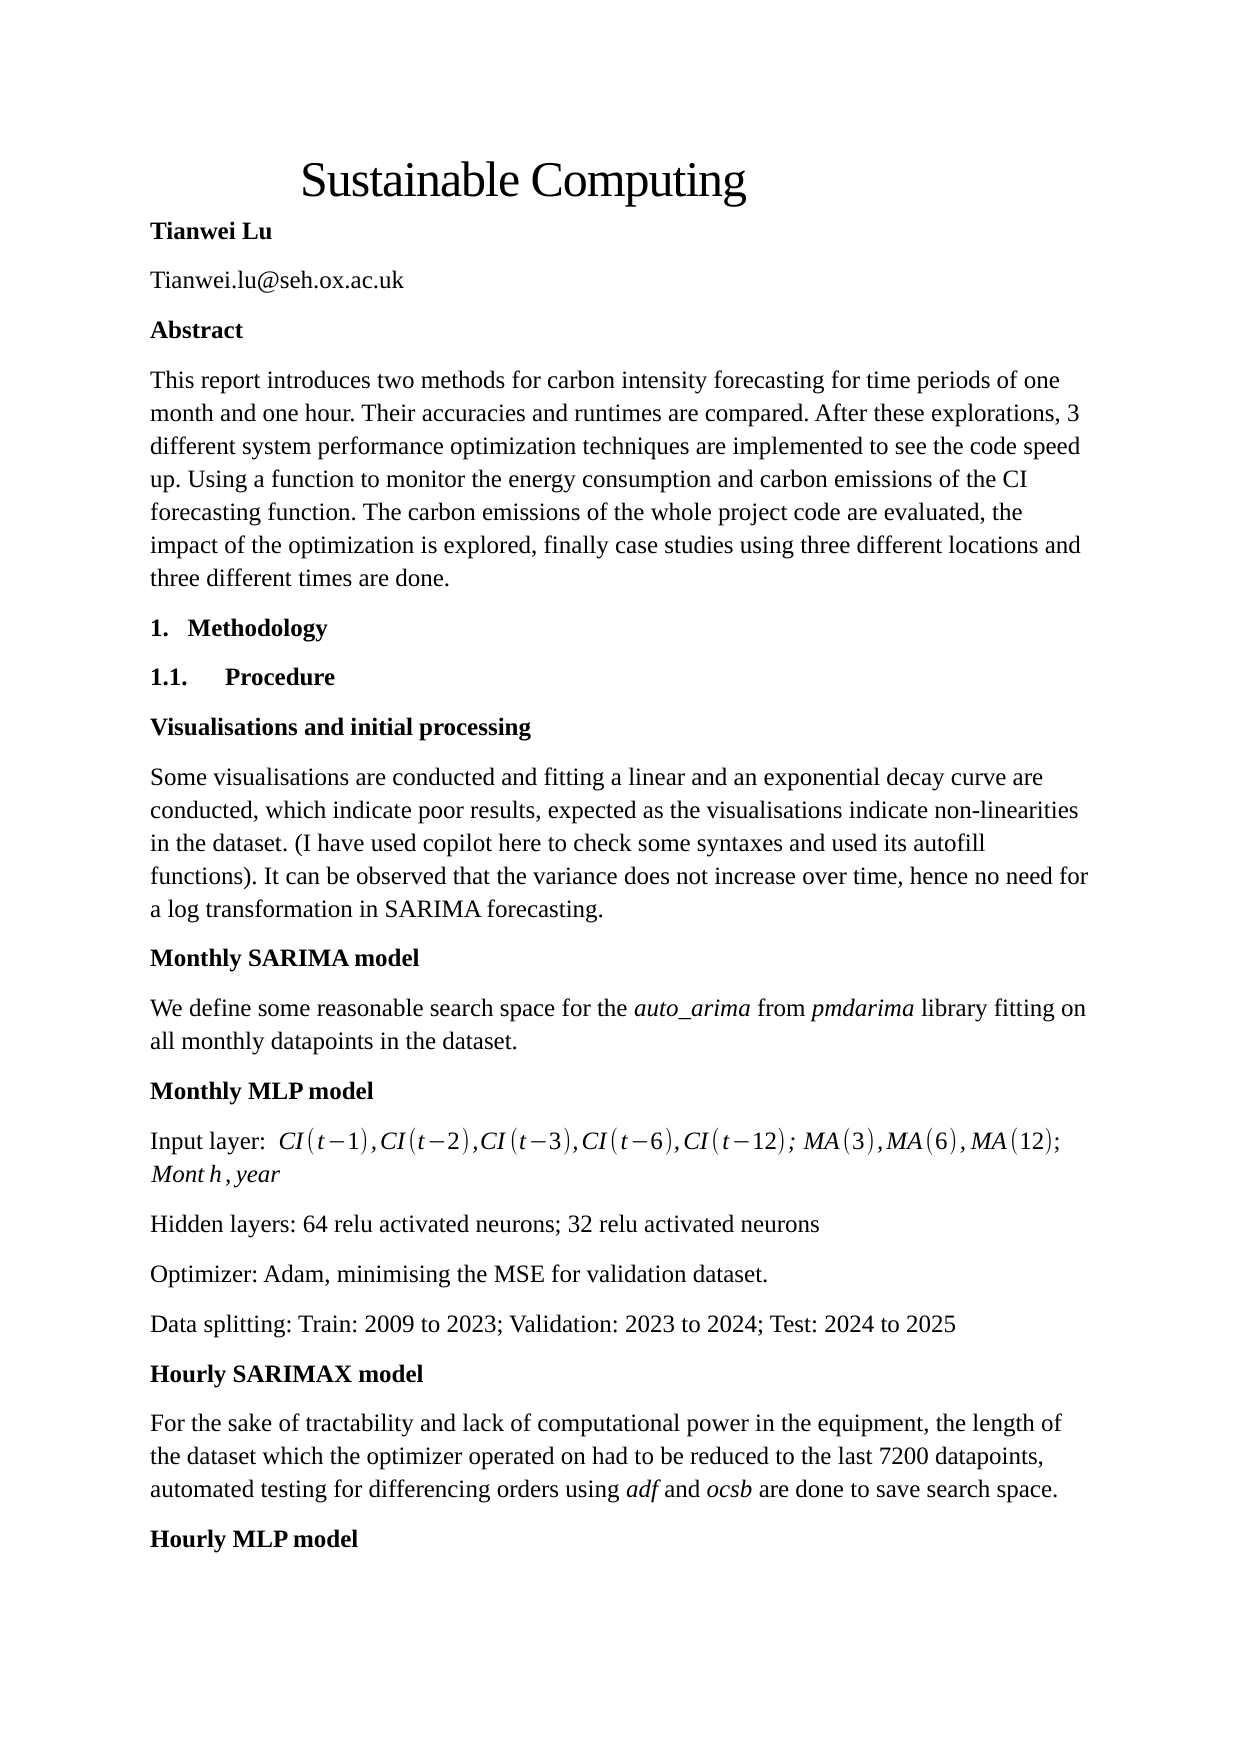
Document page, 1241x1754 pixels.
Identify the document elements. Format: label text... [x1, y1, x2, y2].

text Monthly SARIMA model [150, 943, 1090, 972]
text Abstract [150, 315, 1090, 344]
text Tianwei.lu@seh.ox.ac.uk [150, 266, 1090, 294]
text Hidden layers: 64 relu activated neurons; 32 relu activated neurons [150, 1209, 1090, 1238]
list Procedure [150, 662, 1090, 691]
text Data splitting: Train: 2009 to 2023; Validation: 2023 to 2024; Test: 2024 to 2025 [150, 1309, 1090, 1338]
text Visualisations and initial processing [150, 712, 1090, 741]
text Hourly SARIMAX model [150, 1359, 1090, 1387]
text Some visualisations are conducted and fitting a linear and an exponential decay curve are conducted, which indicate poor results, expected as the visualisations indicate non-linearities in the dataset. (I have used copilot here to check some syntaxes and used its autofill functions). It can be observed that the variance does not increase over time, hence no need for a log transformation in SARIMA forecasting. [150, 762, 1090, 923]
text Monthly MLP model [150, 1076, 1090, 1105]
text Optimizer: Adam, minimising the MSE for validation dataset. [150, 1259, 1090, 1288]
title Sustainable Computing [225, 150, 1090, 207]
text Input layer: ; [150, 1126, 1090, 1189]
text This report introduces two methods for carbon intensity forecasting for time periods of one month and one hour. Their accuracies and runtimes are compared. After these explorations, 3 different system performance optimization techniques are implemented to see the code speed up. Using a function to monitor the energy consumption and carbon emissions of the CI forecasting function. The carbon emissions of the whole project code are evaluated, the impact of the optimization is explored, finally case studies using three different locations and three different times are done. [150, 365, 1090, 592]
text Hourly MLP model [150, 1524, 1090, 1553]
text For the sake of tractability and lack of computational power in the equipment, the length of the dataset which the optimizer operated on had to be reduced to the last 7200 datapoints, automated testing for differencing orders using adf and ocsb are done to save search space. [150, 1408, 1090, 1503]
list Methodology [150, 613, 1090, 641]
text Tianwei Lu [150, 216, 1090, 244]
text We define some reasonable search space for the auto_arima from pmdarima library fitting on all monthly datapoints in the dataset. [150, 993, 1090, 1055]
